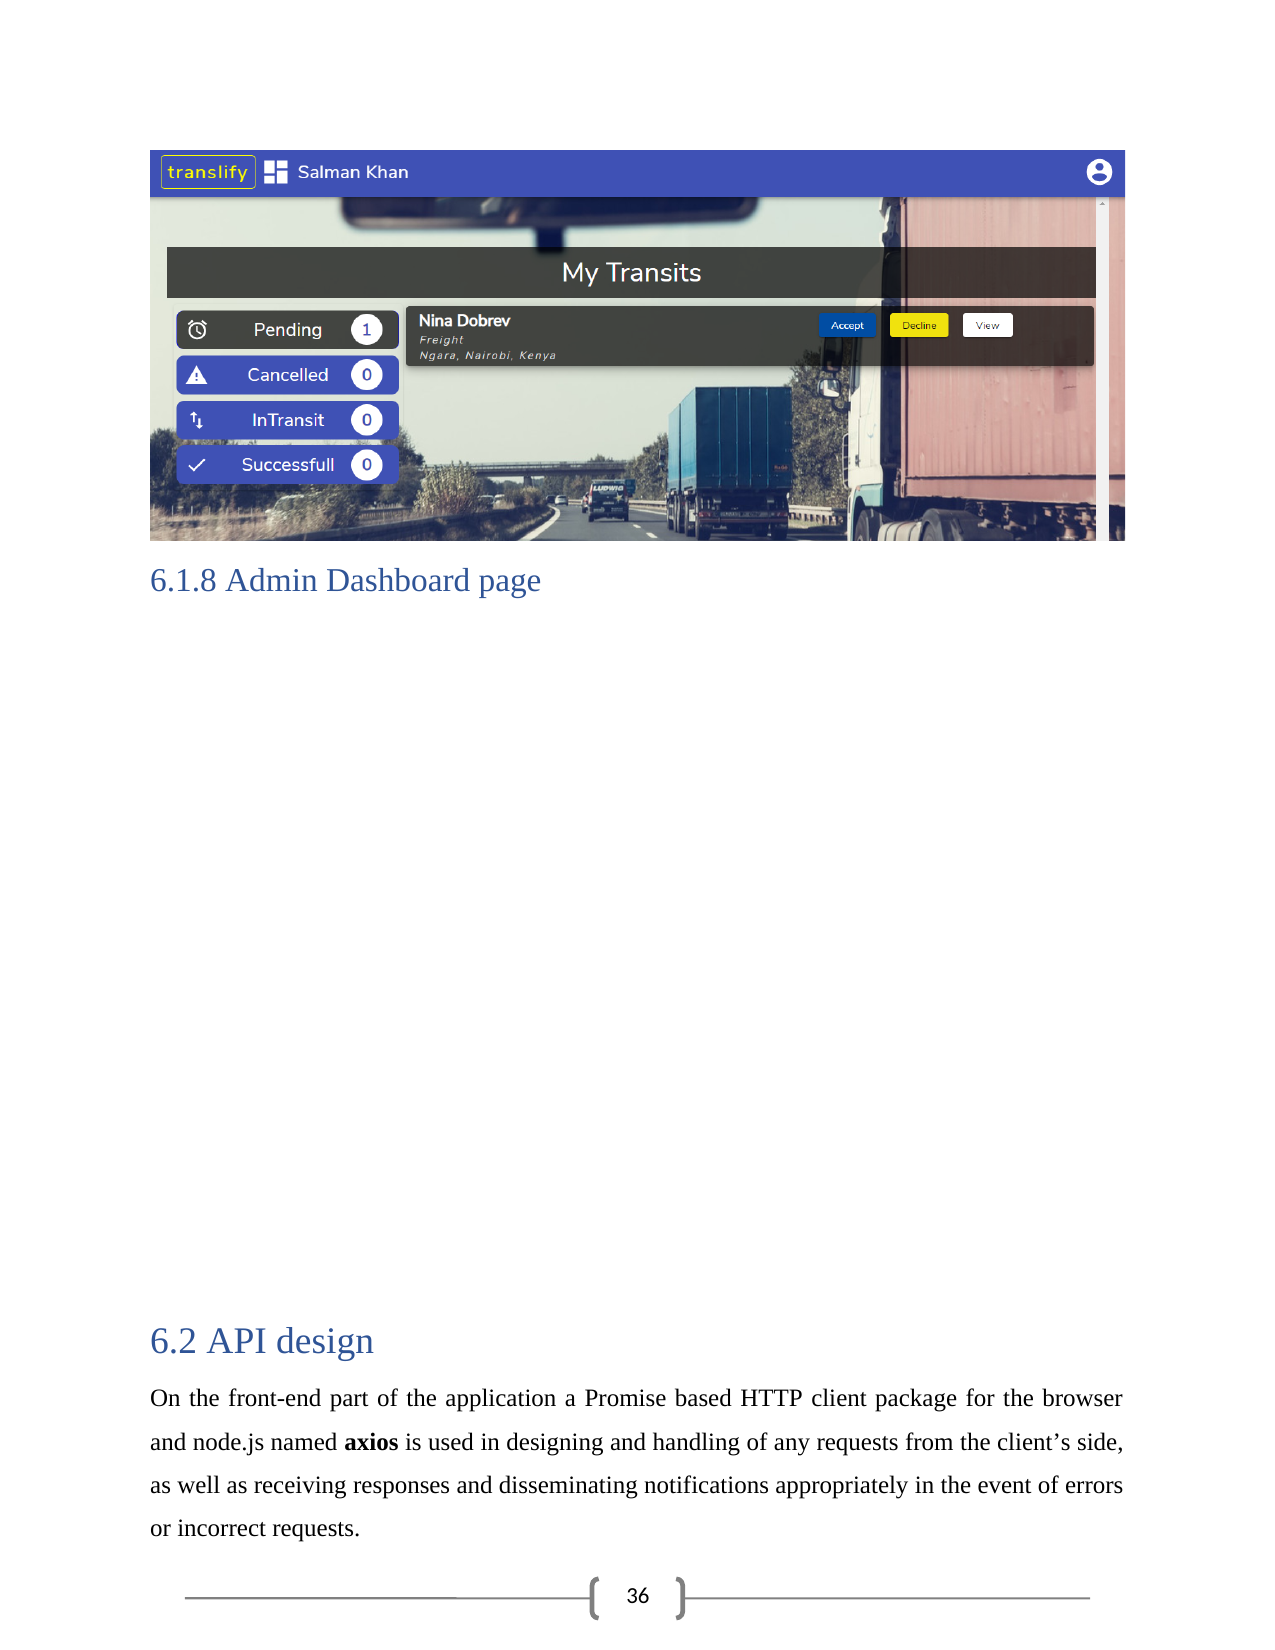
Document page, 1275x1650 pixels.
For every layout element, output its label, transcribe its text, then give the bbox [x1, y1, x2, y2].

subtitle 6.2 API design [150, 1319, 1125, 1362]
picture [150, 150, 1125, 541]
text 6.1.8 Admin Dashboard page [150, 560, 1125, 598]
text On the front-end part of the application a Promise based HTTP client package for the browser and node.js named axios is used in designing and handling of any requests from the client’s side, as well as receiving responses and disseminating notifications appropriately in the event of errors or incorrect requests. [150, 1383, 1125, 1542]
